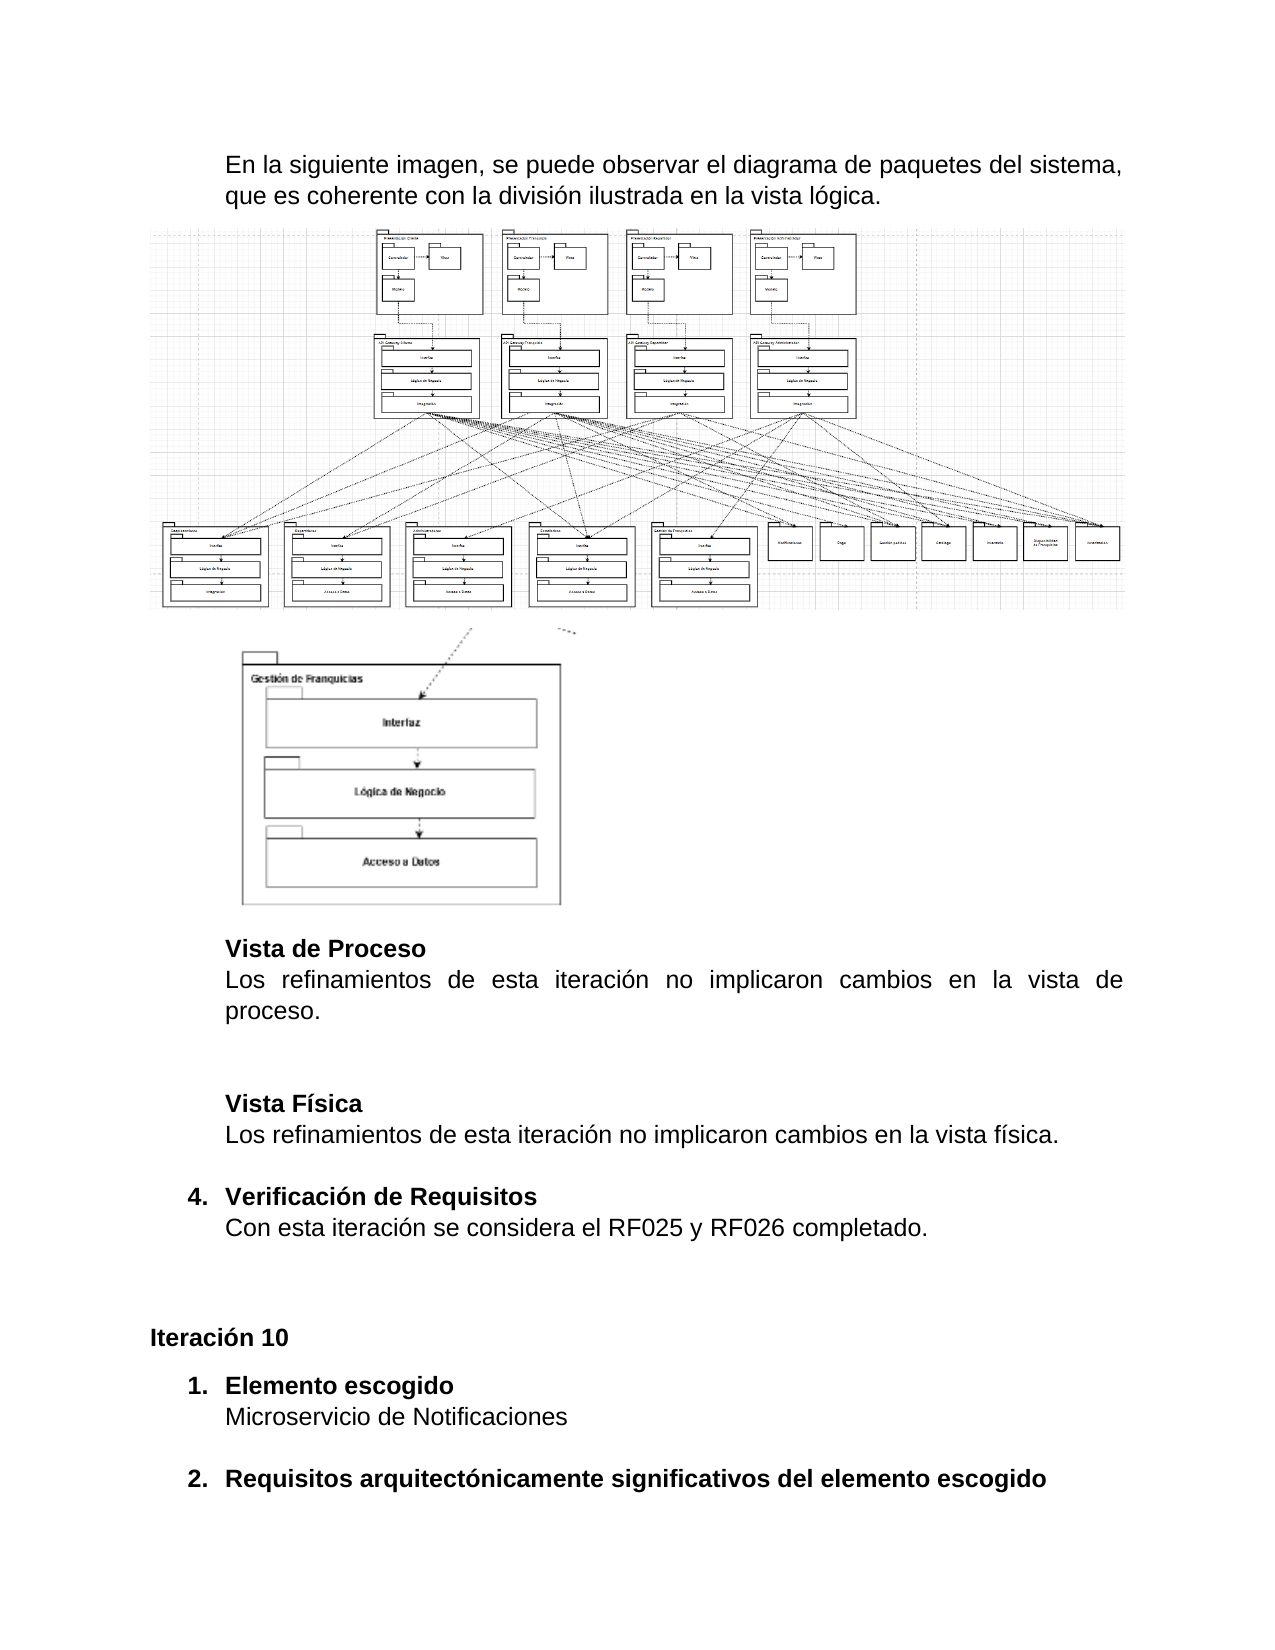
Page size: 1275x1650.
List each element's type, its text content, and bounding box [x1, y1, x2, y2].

text Iteración 10 [150, 1323, 1125, 1352]
picture [225, 628, 577, 932]
list En la siguiente imagen, se puede observar el diagrama de paquetes del sistema, que es coherente con la división ilustrada en la vista lógica. [225, 150, 1125, 210]
list Los refinamientos de esta iteración no implicaron cambios en la vista física. [225, 1120, 1125, 1149]
list Elemento escogido [187, 1371, 1125, 1399]
list Los refinamientos de esta iteración no implicaron cambios en la vista de proceso. [225, 965, 1125, 1024]
list Con esta iteración se considera el RF025 y RF026 completado. [225, 1213, 1125, 1242]
list Requisitos arquitectónicamente significativos del elemento escogido [187, 1464, 1125, 1492]
picture [150, 228, 1125, 610]
list Vista de Proceso [225, 934, 1125, 962]
list Vista Física [225, 1089, 1125, 1118]
list Microservicio de Notificaciones [225, 1402, 1125, 1430]
list Verificación de Requisitos [187, 1182, 1125, 1211]
